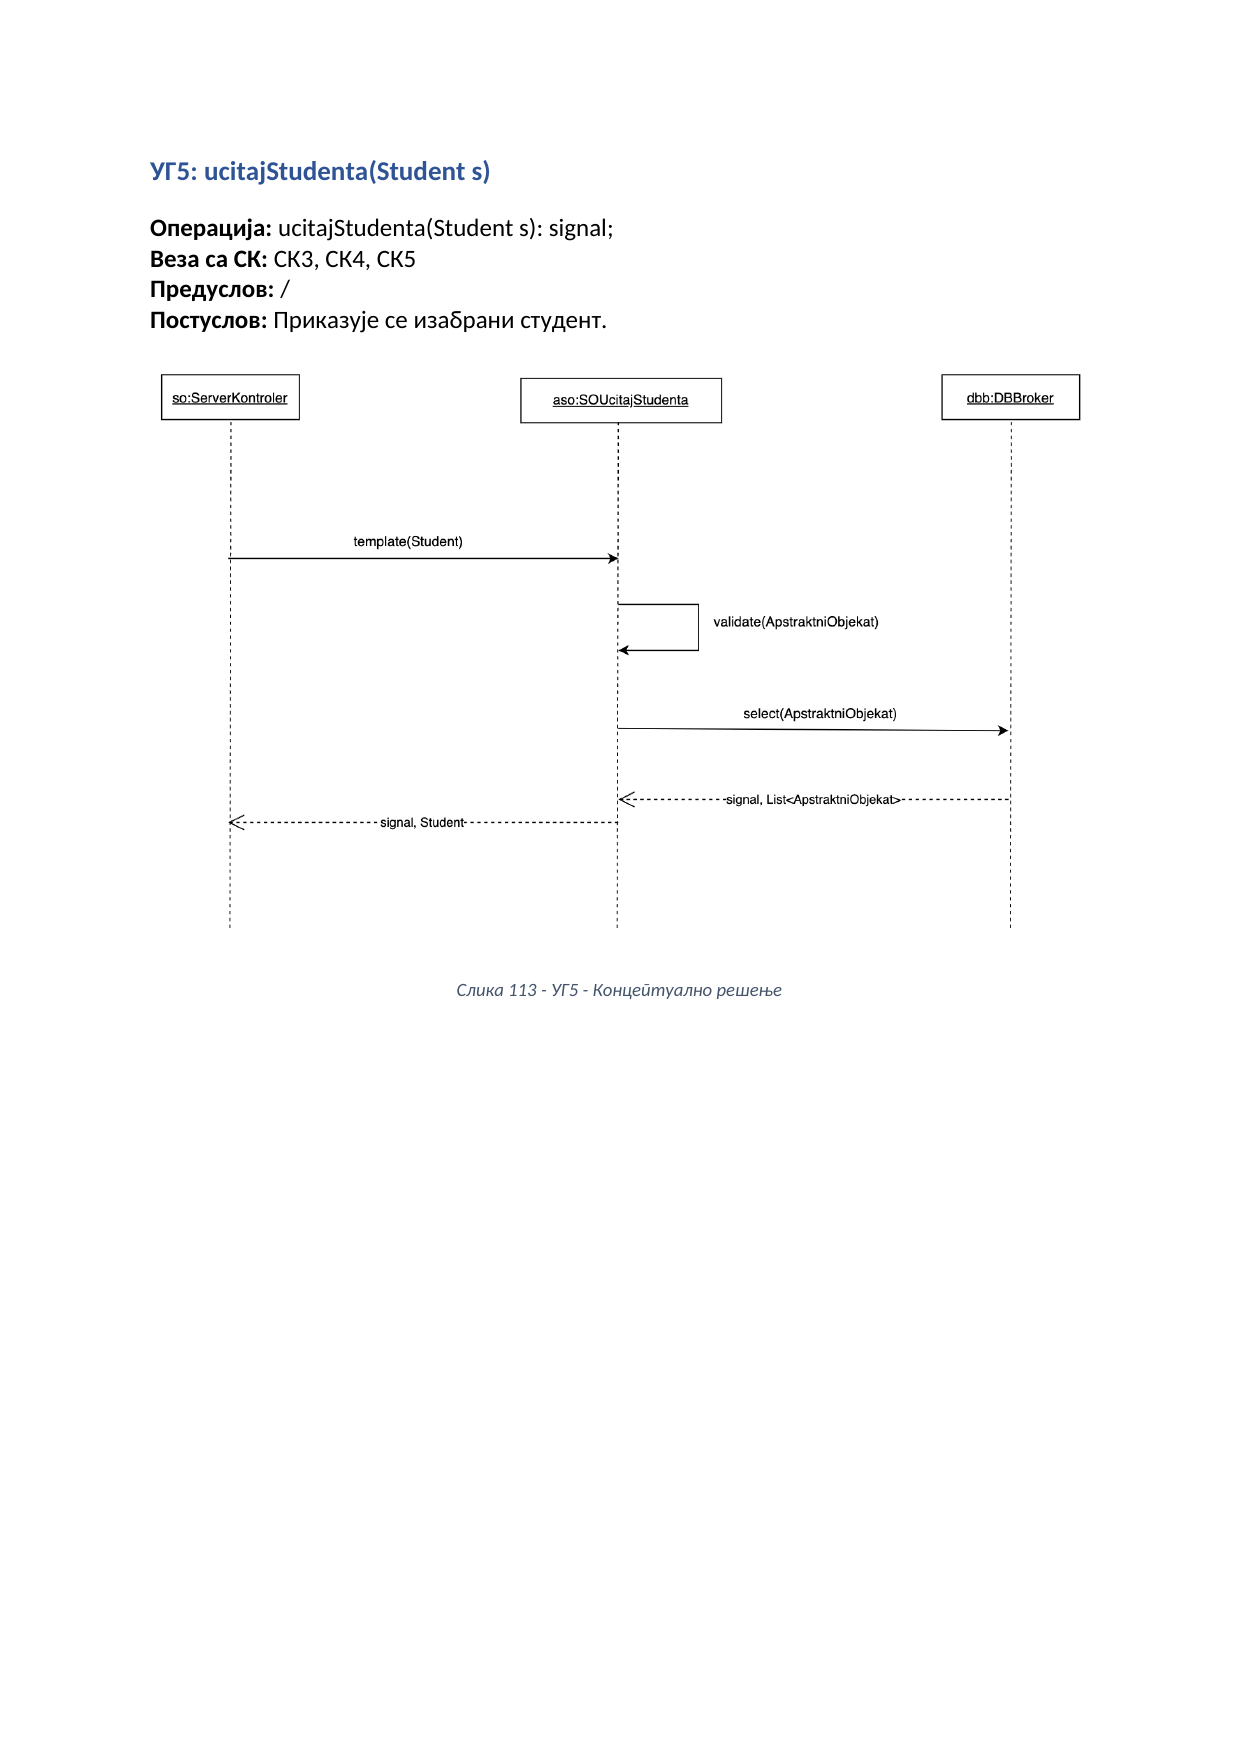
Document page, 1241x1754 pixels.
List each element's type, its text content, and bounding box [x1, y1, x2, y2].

picture [150, 359, 1091, 966]
text Постуслов: Приказује се изабрани студент. [150, 304, 1090, 334]
subtitle УГ5: ucitajStudenta(Student s) [150, 154, 1090, 187]
text Операција: ucitajStudenta(Student s): signal; [150, 212, 1090, 243]
text Веза са СК: СК3, СК4, СК5 [150, 243, 1090, 273]
subtitle Слика 113 - УГ5 - Концептуално решење [150, 978, 1090, 1001]
text Предуслов: / [150, 273, 1090, 304]
